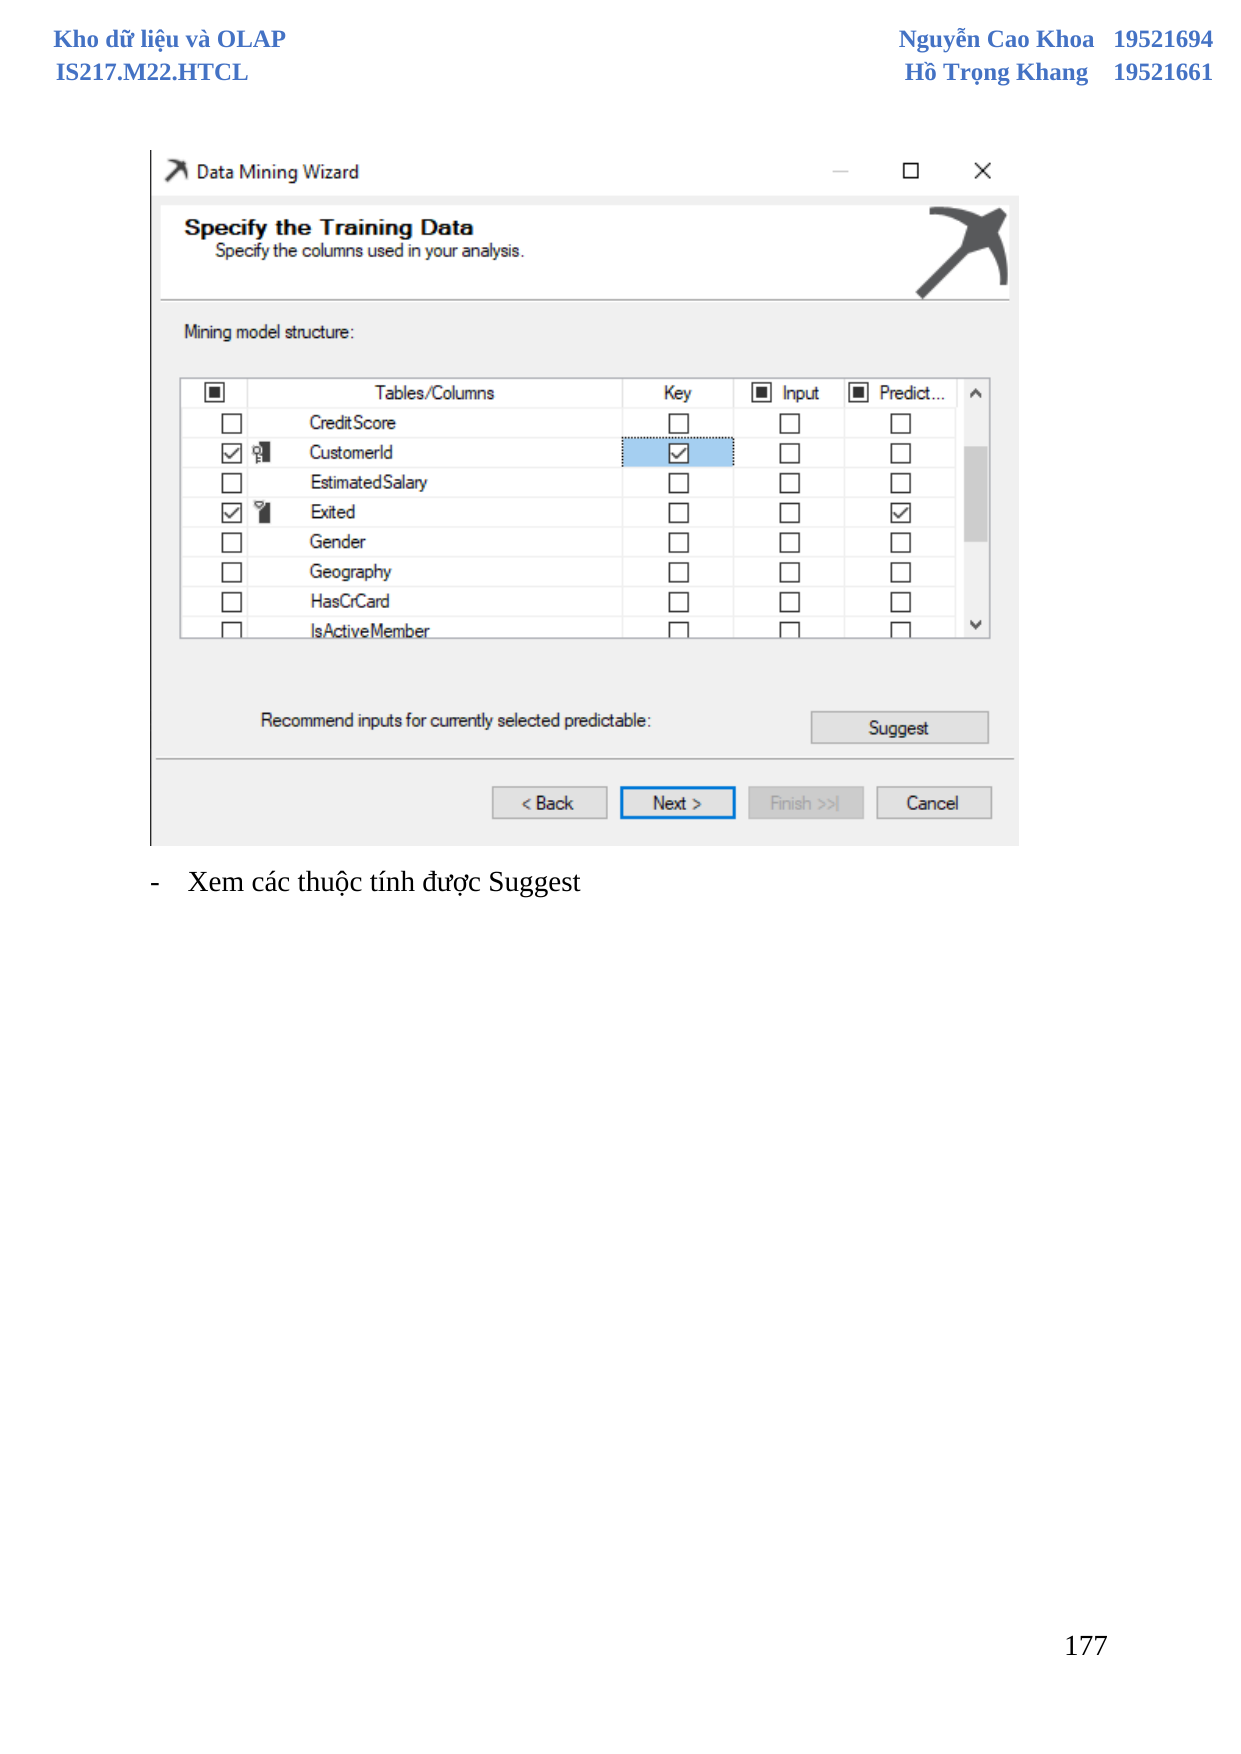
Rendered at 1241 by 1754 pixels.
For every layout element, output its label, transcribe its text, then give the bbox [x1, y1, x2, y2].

picture [150, 150, 1019, 846]
list Xem các thuộc tính được Suggest [150, 864, 1107, 897]
